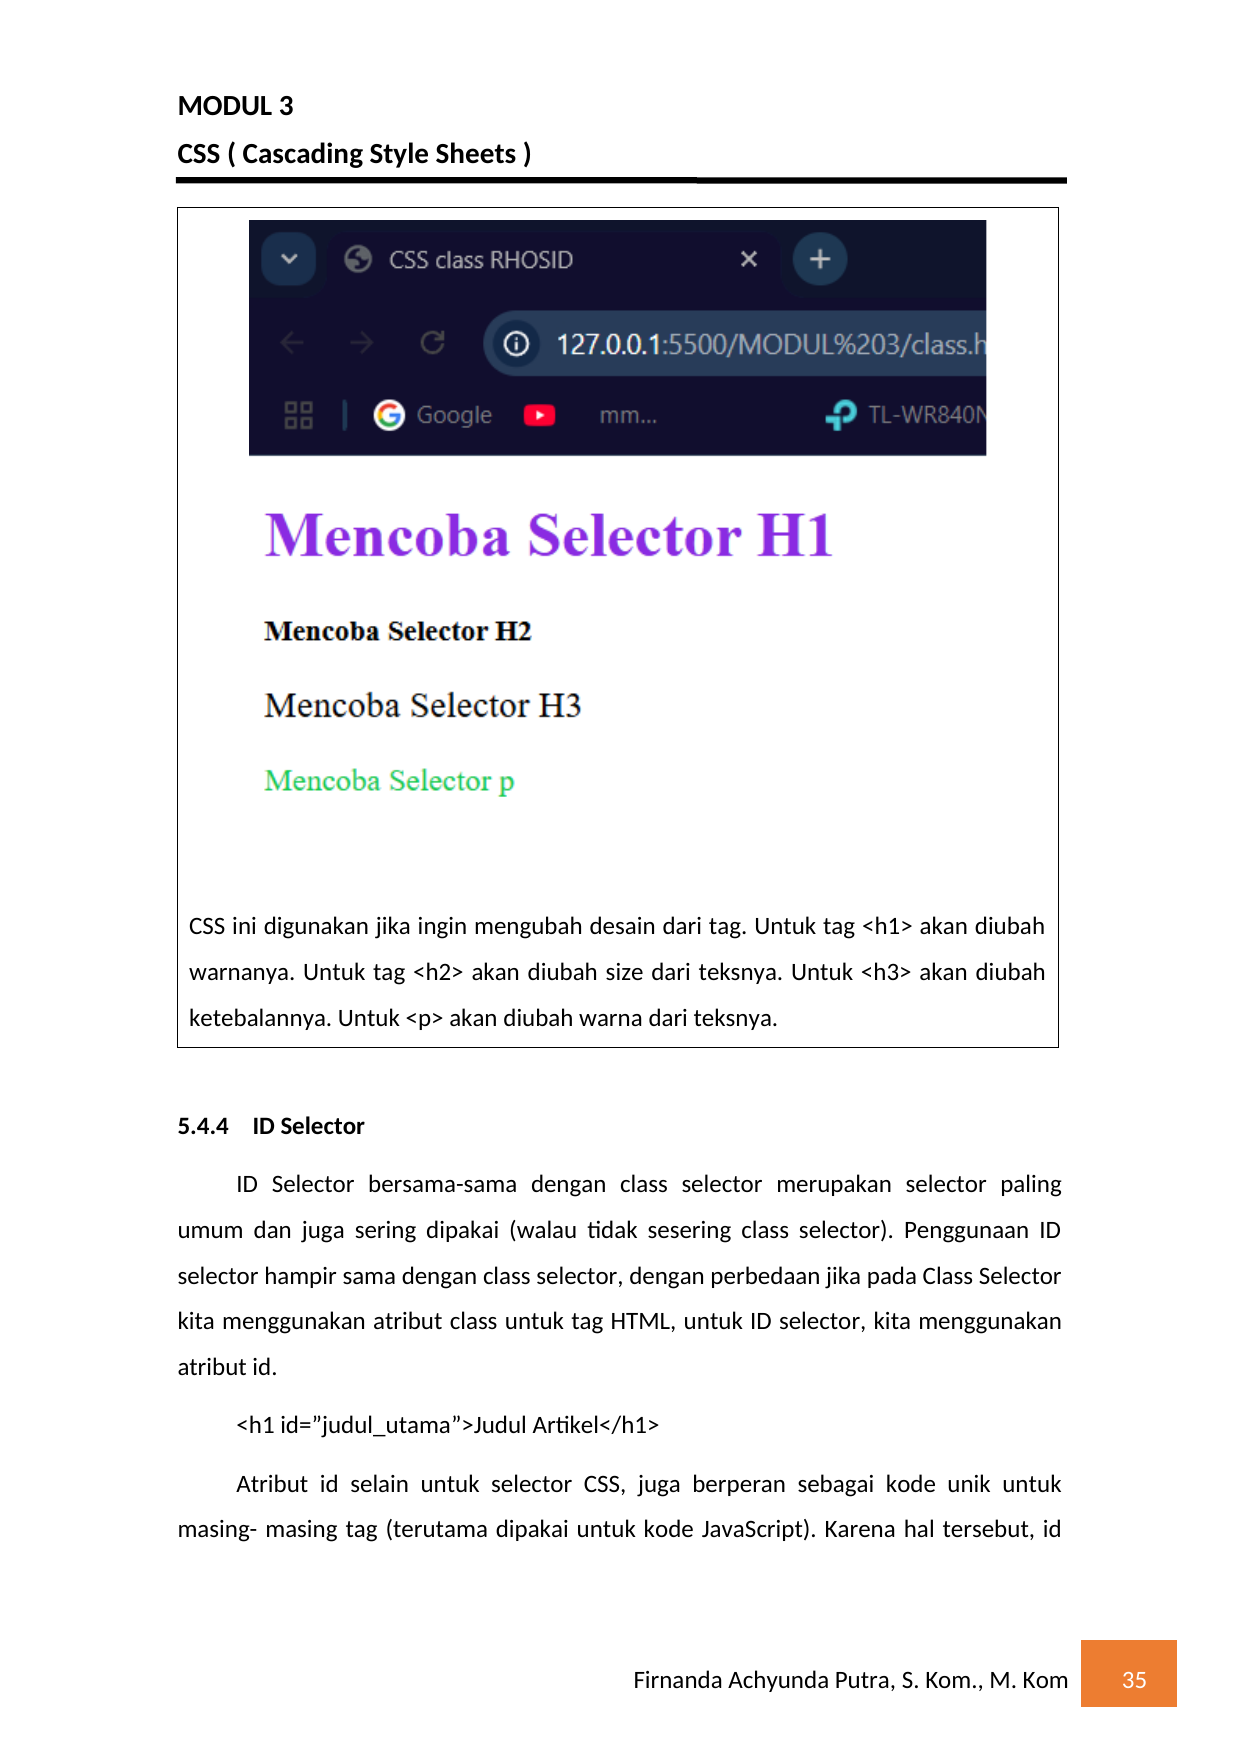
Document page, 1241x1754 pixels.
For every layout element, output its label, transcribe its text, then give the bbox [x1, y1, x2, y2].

subtitle 5.4.4 ID Selector [177, 1110, 1063, 1141]
text ID Selector bersama-sama dengan class selector merupakan selector paling umum dan juga sering dipakai (walau tidak sesering class selector). Penggunaan ID selector hampir sama dengan class selector, dengan perbedaan jika pada Class Selector kita menggunakan atribut class untuk tag HTML, untuk ID selector, kita menggunakan atribut id. [177, 1168, 1063, 1382]
text <h1 id=”judul_utama”>Judul Artikel</h1> [177, 1409, 1063, 1440]
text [177, 1468, 1063, 1544]
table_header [178, 208, 1058, 1047]
picture [249, 220, 987, 883]
